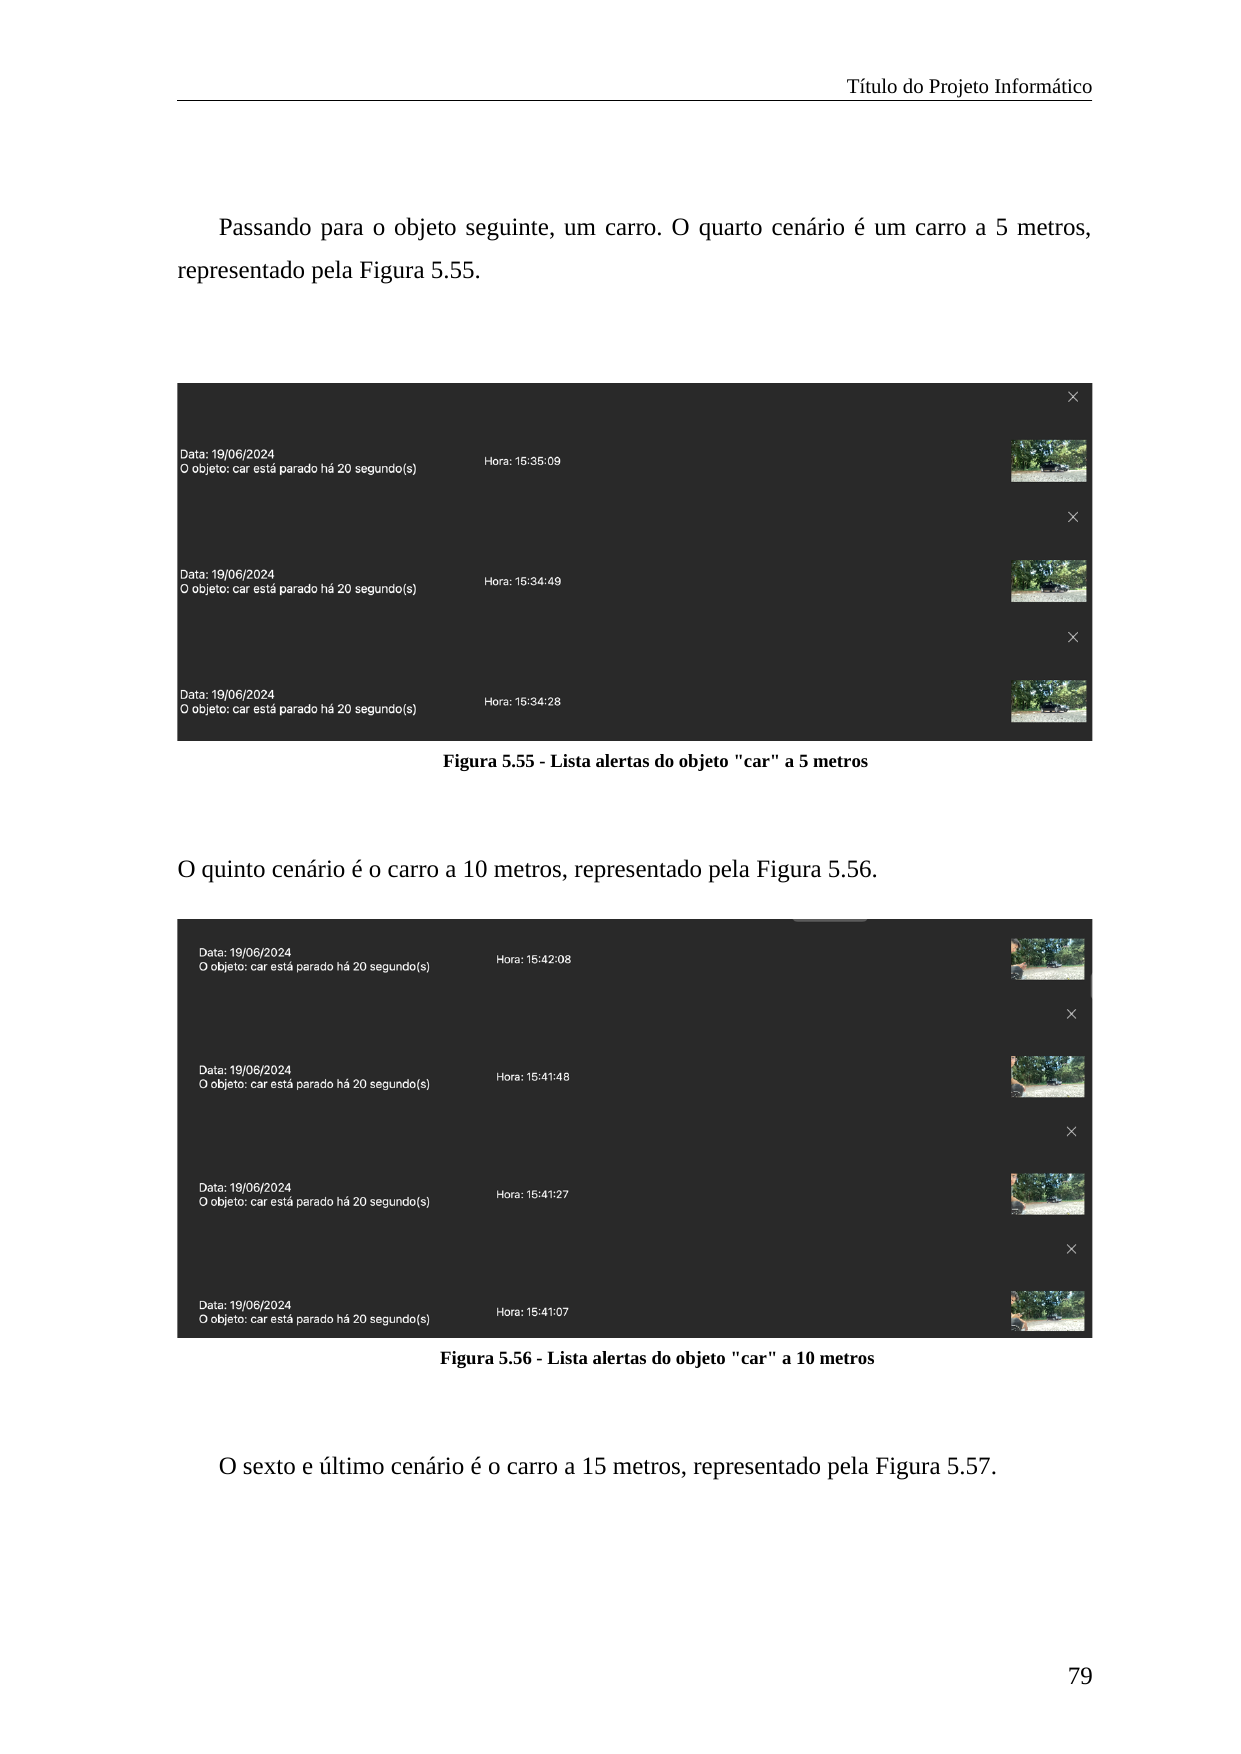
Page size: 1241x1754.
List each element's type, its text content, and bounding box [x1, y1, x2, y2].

picture [177, 383, 1093, 741]
picture [177, 919, 1093, 1338]
